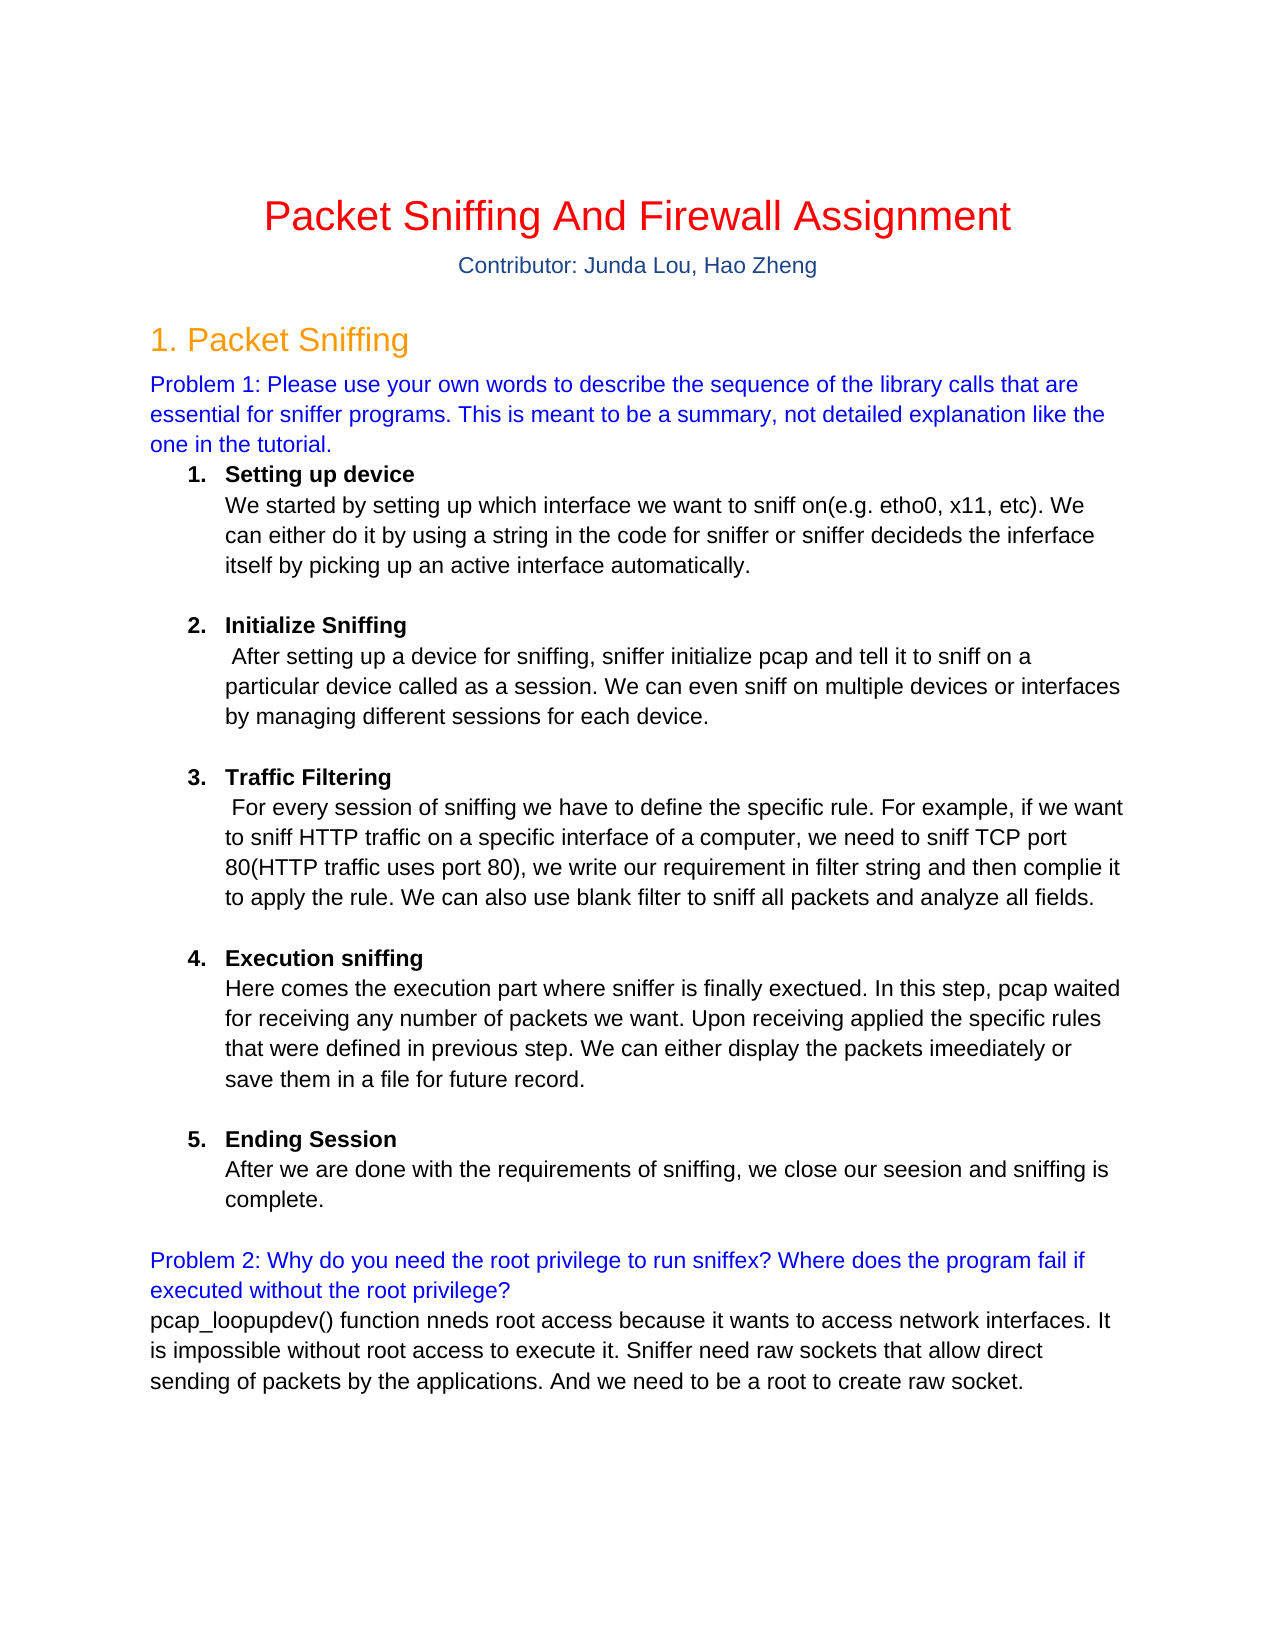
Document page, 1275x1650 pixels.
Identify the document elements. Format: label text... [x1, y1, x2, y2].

list Setting up device [187, 461, 1125, 488]
list Initialize Sniffing [187, 612, 1125, 639]
text pcap_loopupdev() function nneds root access because it wants to access network interfaces. It is impossible without root access to execute it. Sniffer need raw sockets that allow direct sending of packets by the applications. And we need to be a root to create raw socket. [150, 1307, 1125, 1394]
text We started by setting up which interface we want to sniff on(e.g. etho0, x11, etc). We can either do it by using a string in the code for sniffer or sniffer decideds the inferface itself by picking up an active interface automatically. [225, 492, 1125, 578]
subtitle Packet Sniffing And Firewall Assignment [150, 192, 1125, 239]
text For every session of sniffing we have to define the specific rule. For example, if we want to sniff HTTP traffic on a specific interface of a computer, we need to sniff TCP port 80(HTTP traffic uses port 80), we write our requirement in filter string and then complie it to apply the rule. We can also use blank filter to sniff all packets and analyze all fields. [225, 794, 1125, 911]
text Contributor: Junda Lou, Hao Zheng [150, 252, 1125, 278]
text After setting up a device for sniffing, sniffer initialize pcap and tell it to sniff on a particular device called as a session. We can even sniff on multiple devices or interfaces by managing different sessions for each device. [225, 643, 1125, 729]
list Traffic Filtering [187, 763, 1125, 790]
text Problem 1: Please use your own words to describe the sequence of the library calls that are essential for sniffer programs. This is meant to be a summary, not detailed explanation like the one in the tutorial. [150, 371, 1125, 457]
text After we are done with the requirements of sniffing, we close our seesion and sniffing is complete. [225, 1156, 1125, 1213]
text Here comes the execution part where sniffer is finally exectued. In this step, pcap waited for receiving any number of packets we want. Upon receiving applied the specific rules that were defined in previous step. We can either display the packets imeediately or save them in a file for future record. [225, 975, 1125, 1092]
text Problem 2: Why do you need the root privilege to run sniffex? Where does the program fail if executed without the root privilege? [150, 1247, 1125, 1303]
list Ending Session [187, 1126, 1125, 1152]
subtitle 1. Packet Sniffing [150, 320, 1125, 358]
list Execution sniffing [187, 945, 1125, 971]
